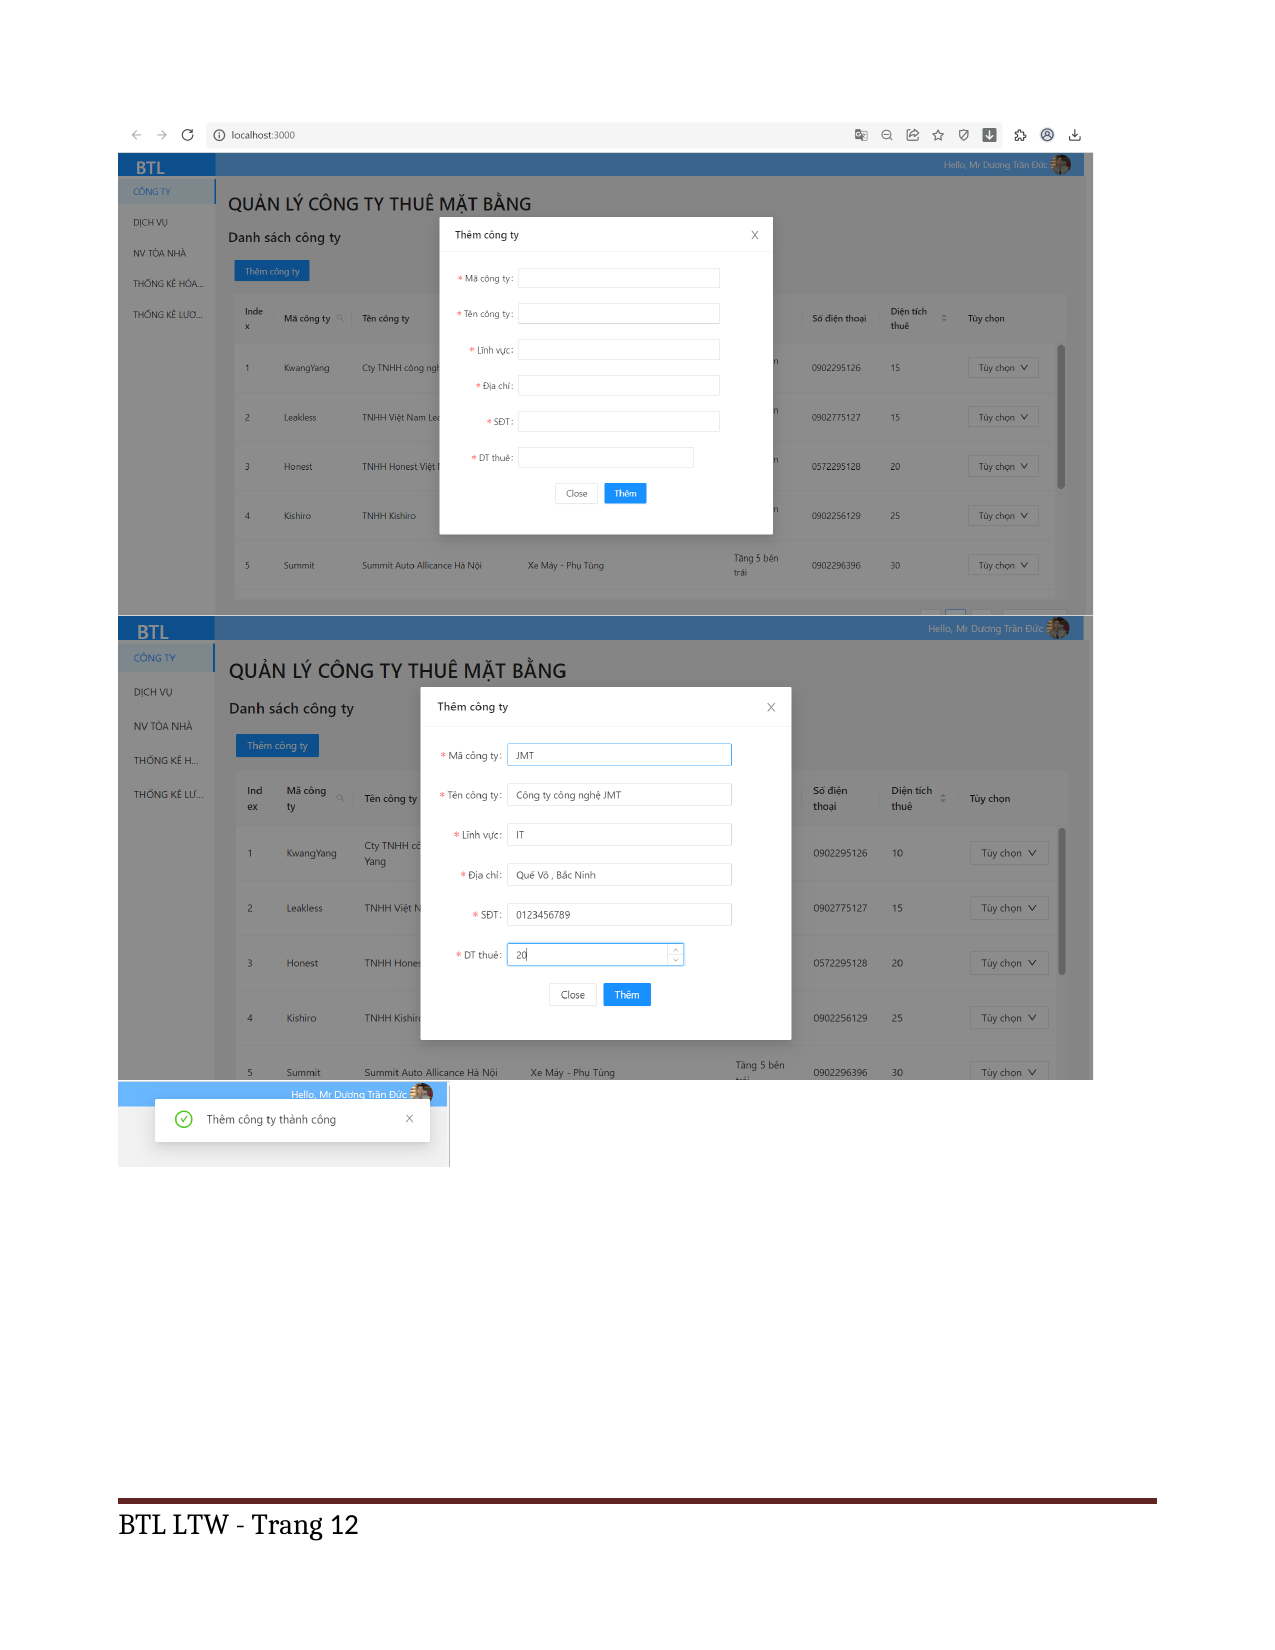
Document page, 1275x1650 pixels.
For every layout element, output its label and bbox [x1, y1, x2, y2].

picture [118, 118, 1094, 1167]
